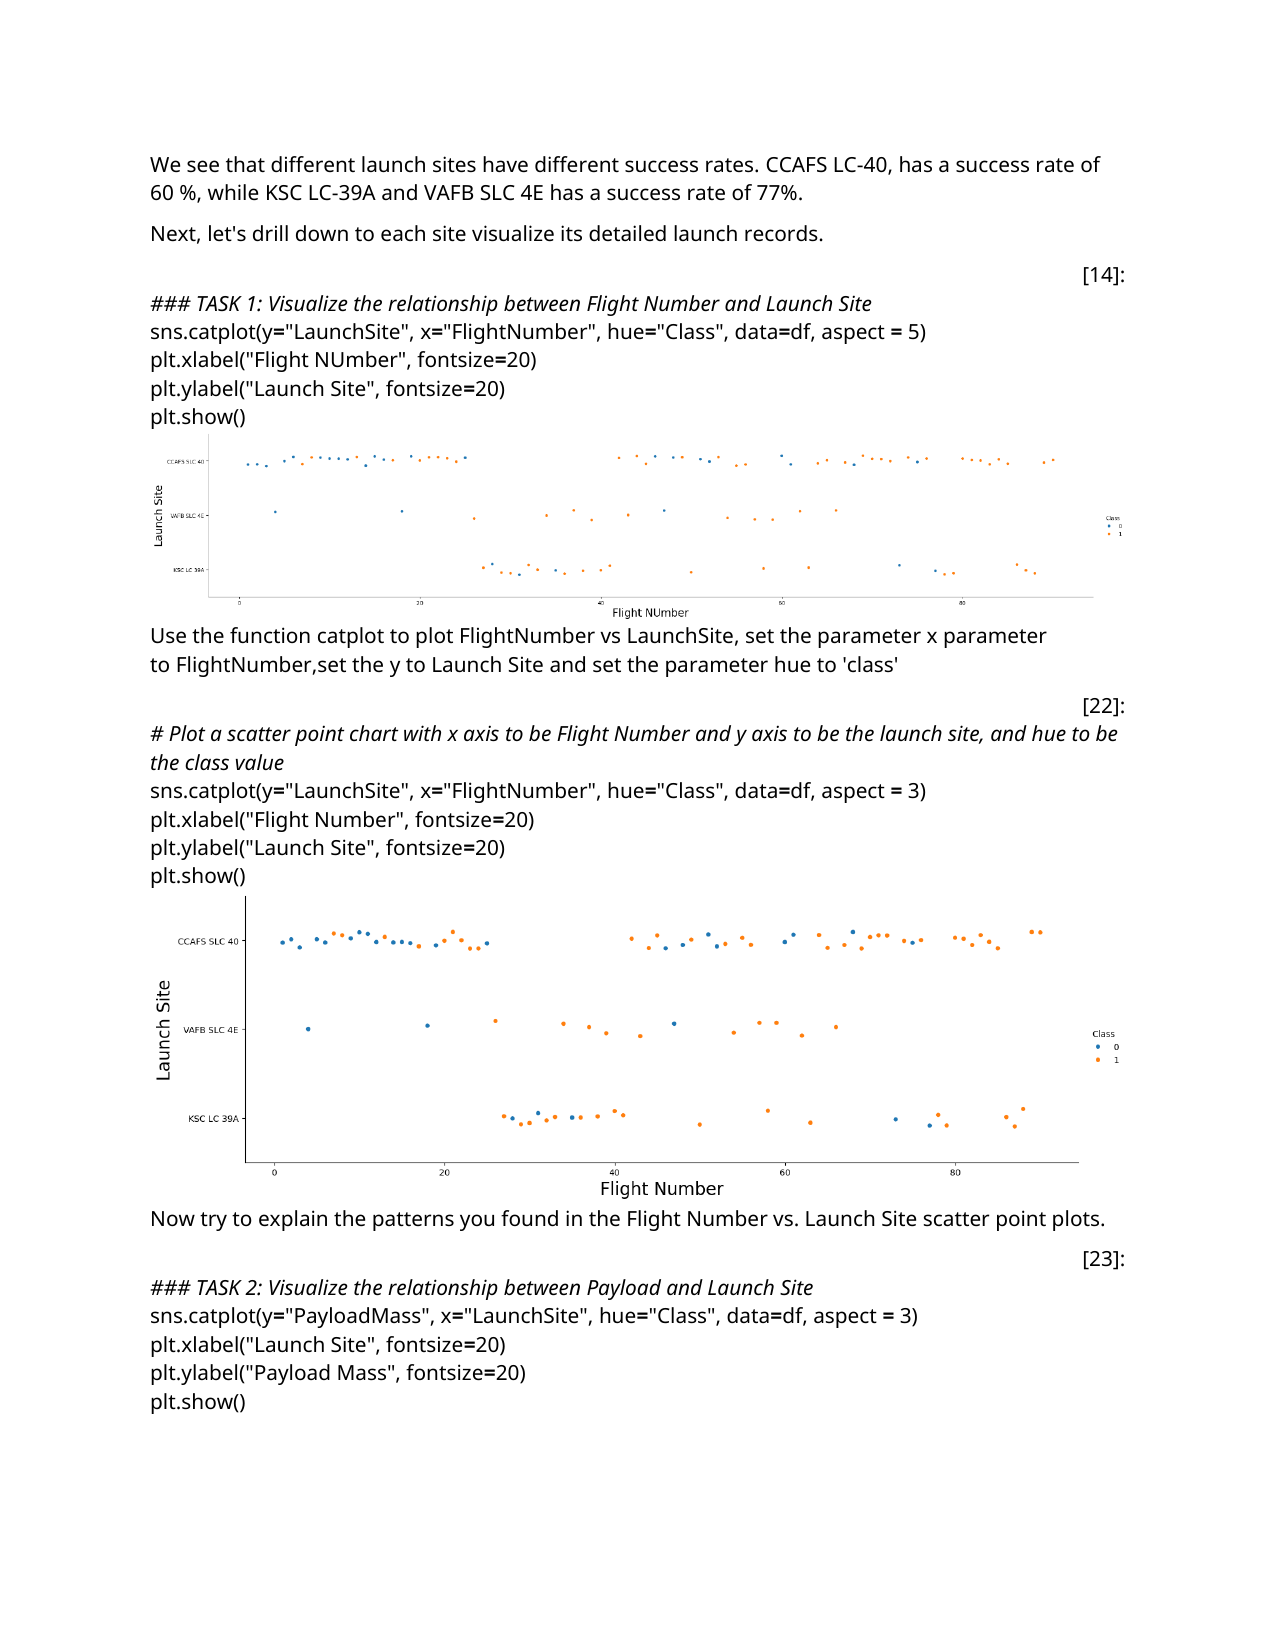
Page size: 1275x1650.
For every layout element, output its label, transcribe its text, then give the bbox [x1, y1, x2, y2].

text plt.xlabel("Flight NUmber", fontsize=20) [150, 346, 1125, 374]
text plt.ylabel("Launch Site", fontsize=20) [150, 374, 1125, 402]
text plt.xlabel("Flight Number", fontsize=20) [150, 805, 1125, 833]
text ### TASK 2: Visualize the relationship between Payload and Launch Site [150, 1273, 1125, 1301]
text # Plot a scatter point chart with x axis to be Flight Number and y axis to be the launch site, and hue to be the class value [150, 719, 1125, 776]
text sns.catplot(y="PayloadMass", x="LaunchSite", hue="Class", data=df, aspect = 3) [150, 1301, 1125, 1330]
text We see that different launch sites have different success rates. CCAFS LC-40, has a success rate of 60 %, while KSC LC-39A and VAFB SLC 4E has a success rate of 77%. [150, 150, 1125, 207]
text Next, let's drill down to each site visualize its detailed launch records. [150, 219, 1125, 248]
picture [150, 431, 1125, 622]
text plt.show() [150, 402, 1125, 431]
text sns.catplot(y="LaunchSite", x="FlightNumber", hue="Class", data=df, aspect = 5) [150, 317, 1125, 346]
text [23]: [150, 1244, 1125, 1273]
text sns.catplot(y="LaunchSite", x="FlightNumber", hue="Class", data=df, aspect = 3) [150, 776, 1125, 805]
text plt.ylabel("Launch Site", fontsize=20) [150, 833, 1125, 862]
text plt.show() [150, 1387, 1125, 1415]
text [22]: [150, 691, 1125, 719]
text ### TASK 1: Visualize the relationship between Flight Number and Launch Site [150, 289, 1125, 317]
text [14]: [150, 260, 1125, 289]
text Use the function catplot to plot FlightNumber vs LaunchSite, set the parameter x parameter to FlightNumber,set the y to Launch Site and set the parameter hue to 'class' [150, 622, 1125, 678]
picture [150, 890, 1125, 1204]
text plt.show() [150, 862, 1125, 890]
text plt.xlabel("Launch Site", fontsize=20) [150, 1330, 1125, 1358]
text plt.ylabel("Payload Mass", fontsize=20) [150, 1358, 1125, 1387]
text Now try to explain the patterns you found in the Flight Number vs. Launch Site scatter point plots. [150, 1204, 1125, 1232]
